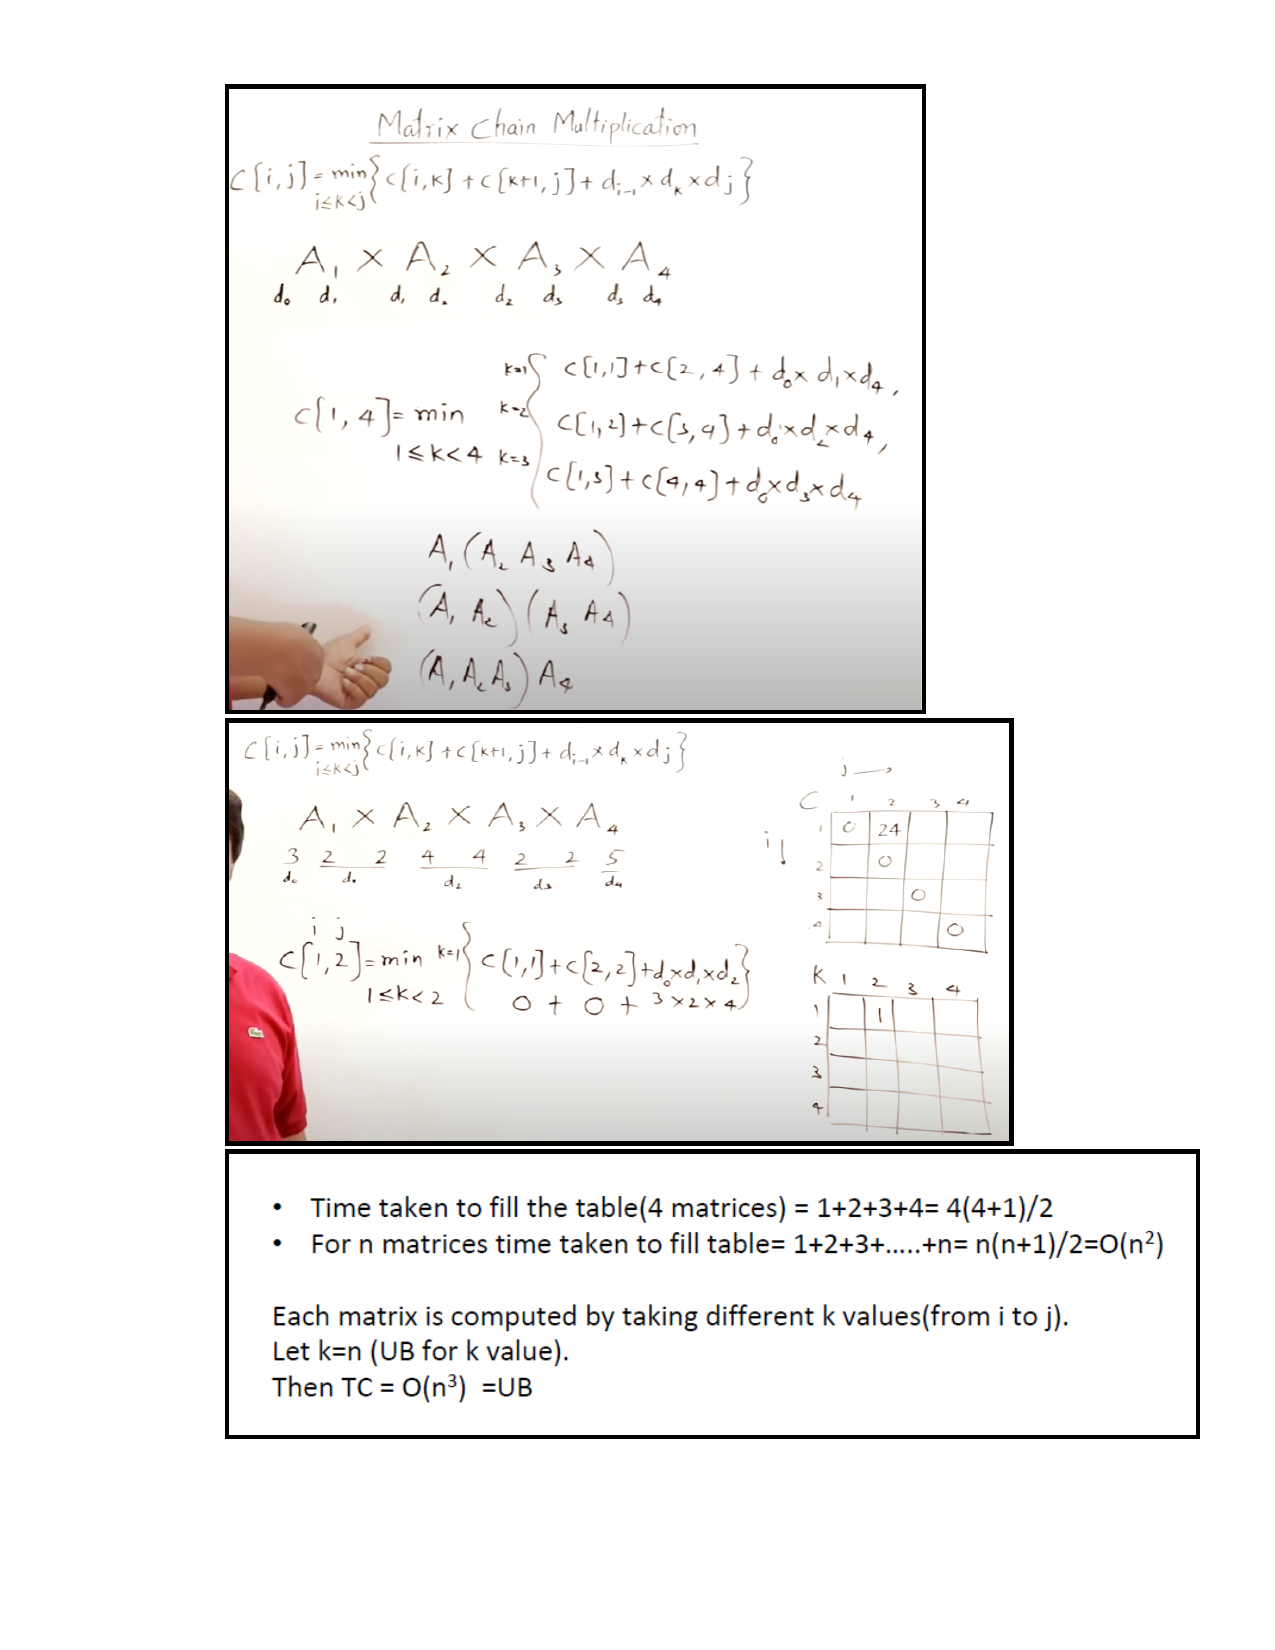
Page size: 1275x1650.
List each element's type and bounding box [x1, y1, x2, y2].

picture [229, 723, 1009, 1141]
picture [229, 89, 922, 710]
picture [229, 1154, 1196, 1435]
